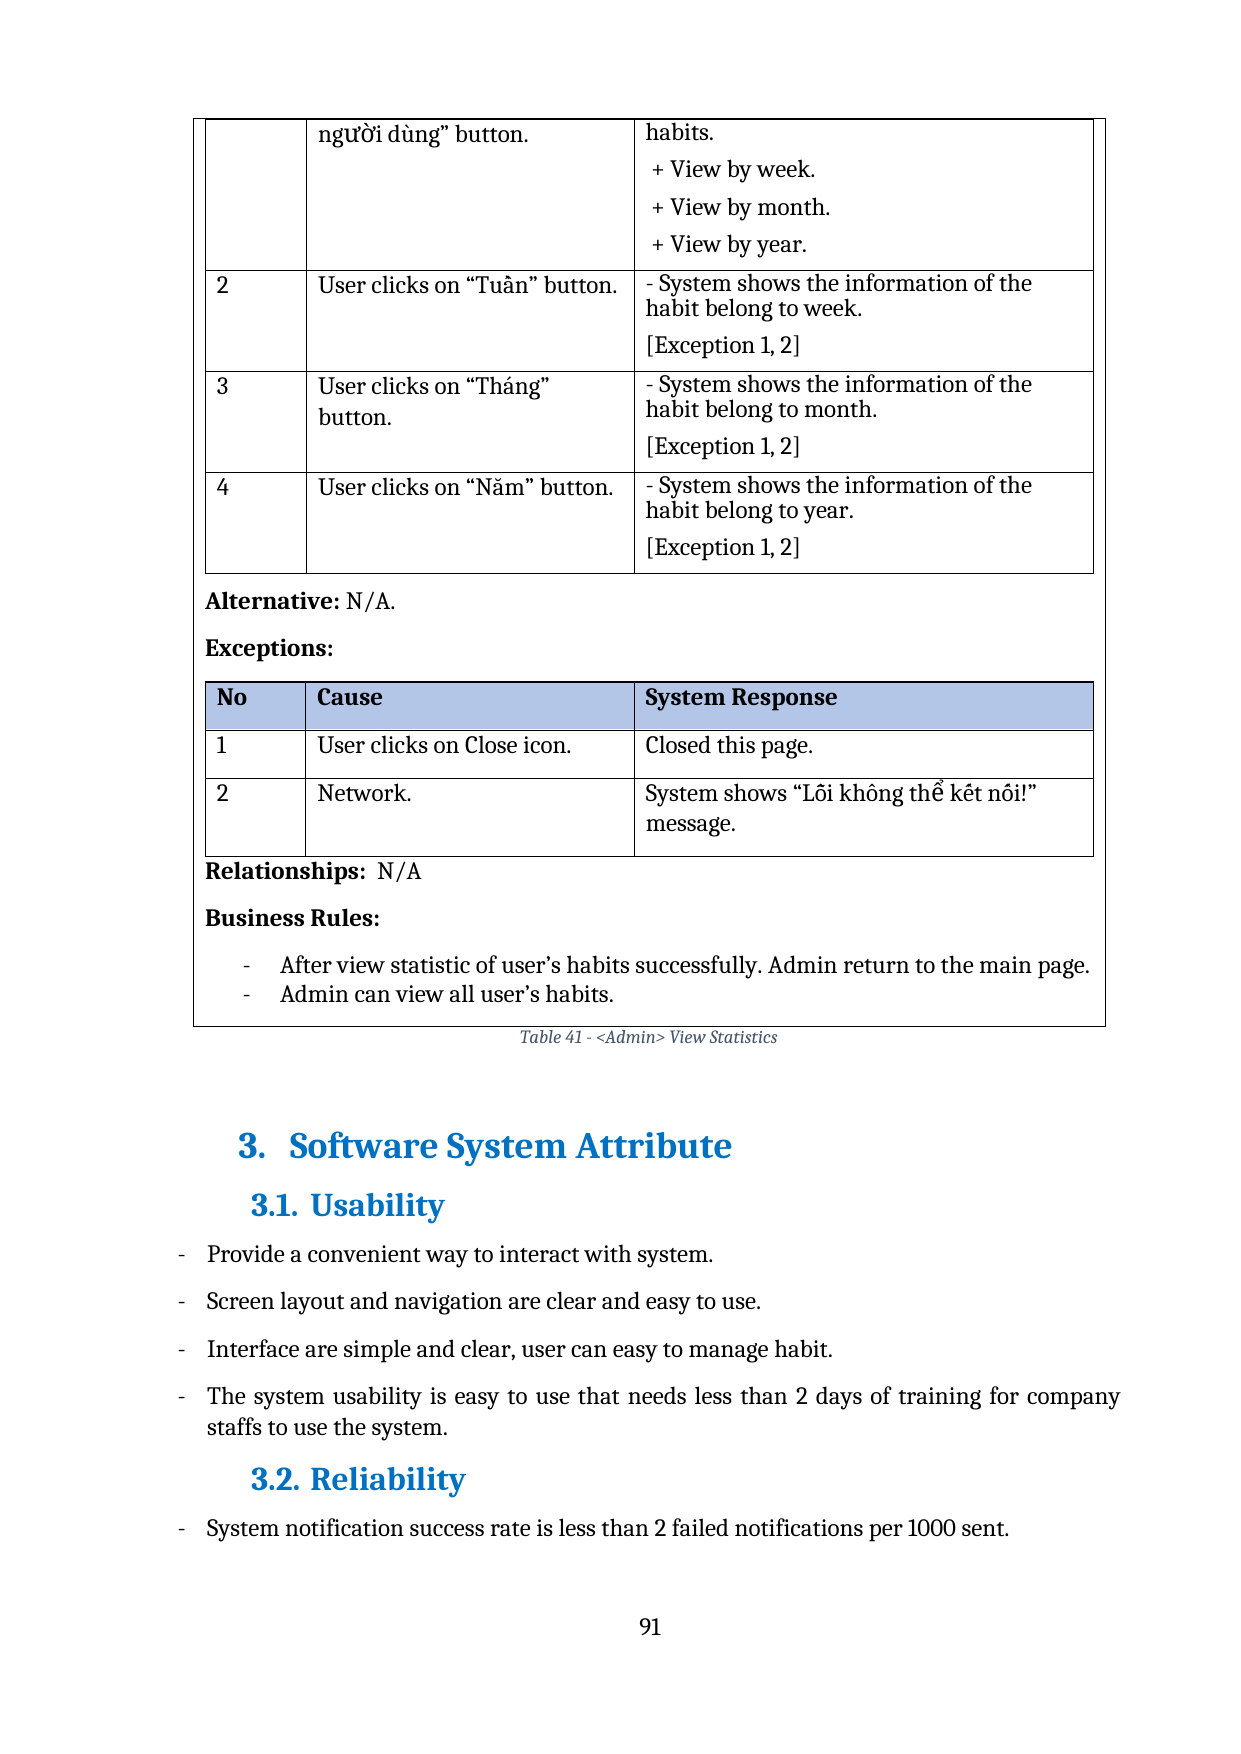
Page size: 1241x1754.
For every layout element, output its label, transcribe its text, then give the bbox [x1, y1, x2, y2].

list The system usability is easy to use that needs less than 2 days of training for company staffs to use the system. [177, 1382, 1122, 1442]
list System notification success rate is less than 2 failed notifications per 1000 sent. [177, 1514, 1122, 1542]
list Provide a convenient way to interact with system. [177, 1240, 1122, 1269]
list Screen layout and navigation are clear and easy to use. [177, 1287, 1122, 1316]
text Table 41 - <Admin> View Statistics [177, 1027, 1122, 1048]
subtitle Usability [251, 1186, 1122, 1225]
list Interface are simple and clear, user can easy to manage habit. [177, 1335, 1122, 1363]
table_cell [194, 119, 1105, 1026]
subtitle Reliability [251, 1460, 1122, 1498]
text Software System Attribute [252, 1124, 1122, 1167]
